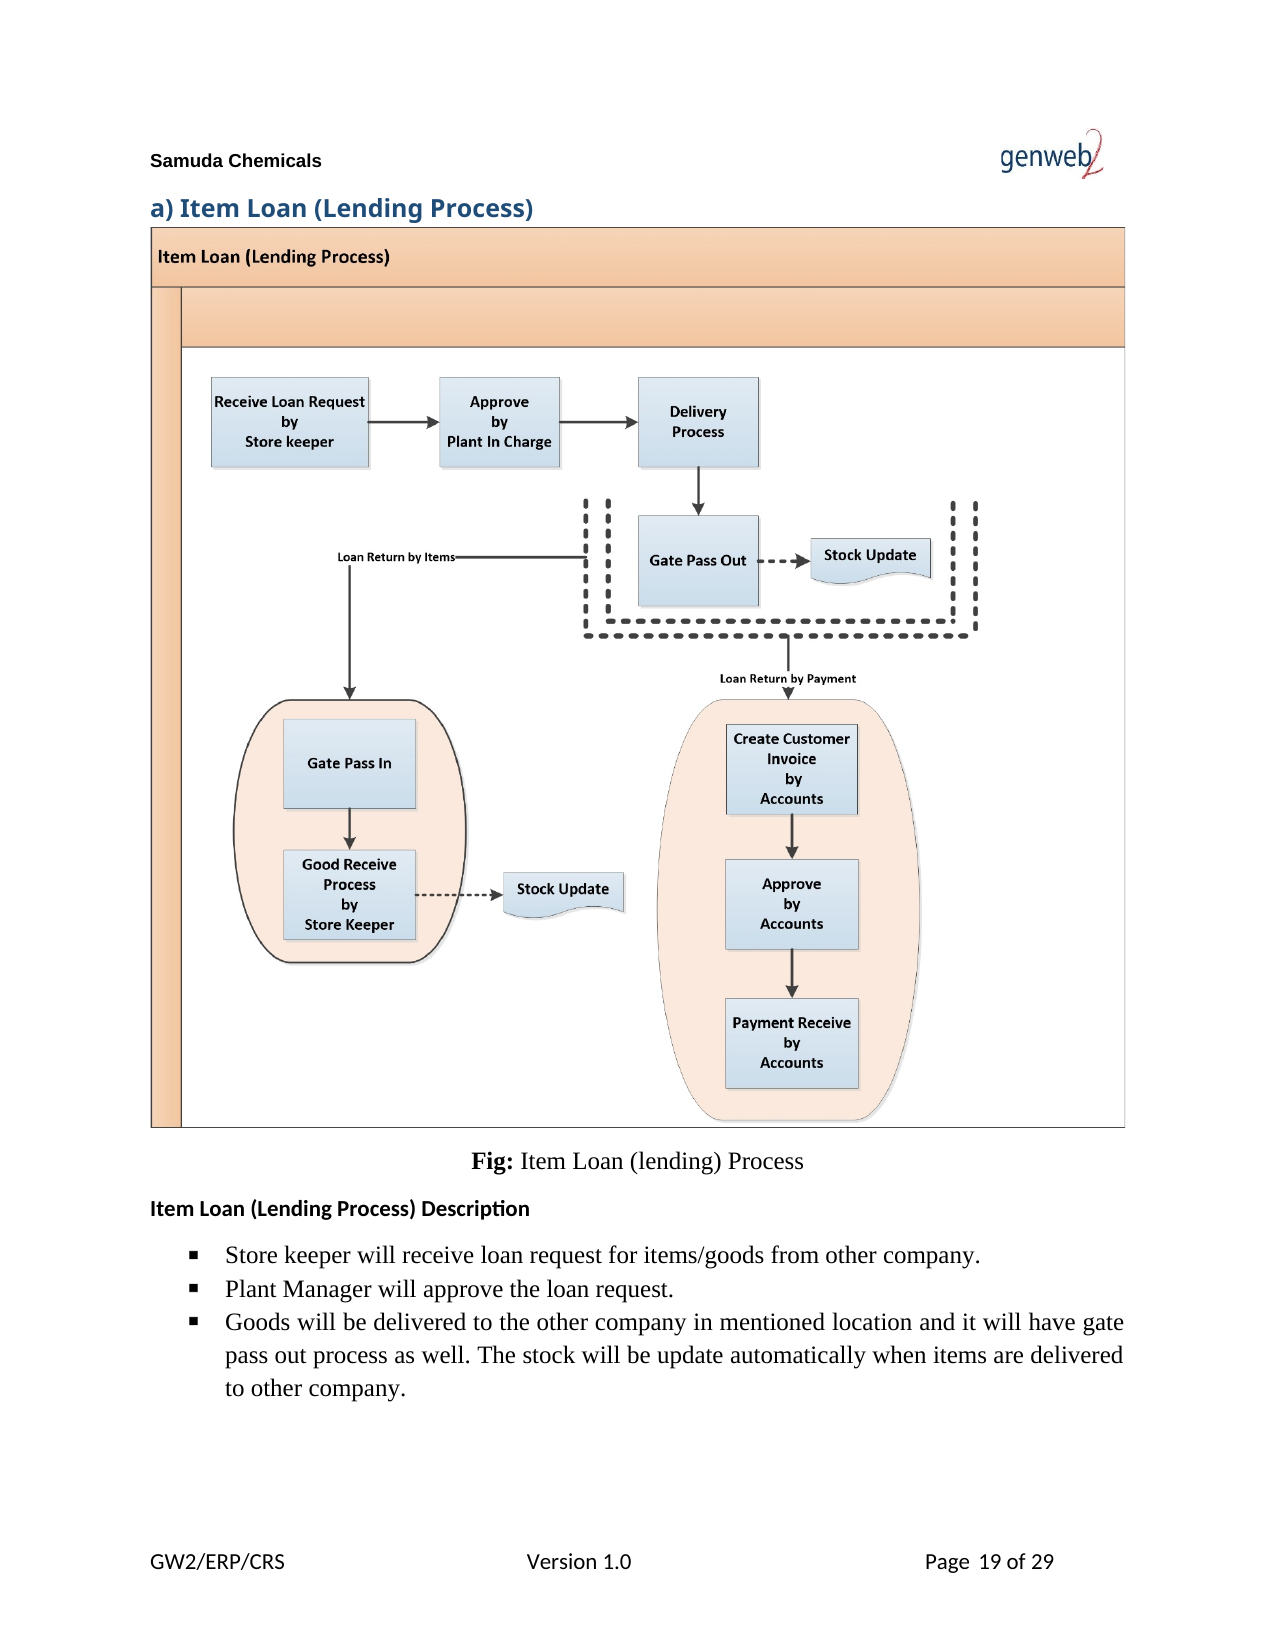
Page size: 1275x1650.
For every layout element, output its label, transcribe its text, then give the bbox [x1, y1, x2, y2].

text Item Loan (Lending Process) Description [150, 1194, 1125, 1222]
list Store keeper will receive loan request for items/goods from other company. [187, 1241, 1125, 1269]
picture [150, 227, 1125, 1128]
picture [1000, 128, 1103, 179]
list Goods will be delivered to the other company in mentioned location and it will have gate pass out process as well. The stock will be update automatically when items are delivered to other company. [187, 1307, 1125, 1401]
text Fig: Item Loan (lending) Process [150, 1146, 1125, 1175]
list Plant Manager will approve the loan request. [187, 1274, 1125, 1302]
subtitle a) Item Loan (Lending Process) [150, 190, 1125, 224]
